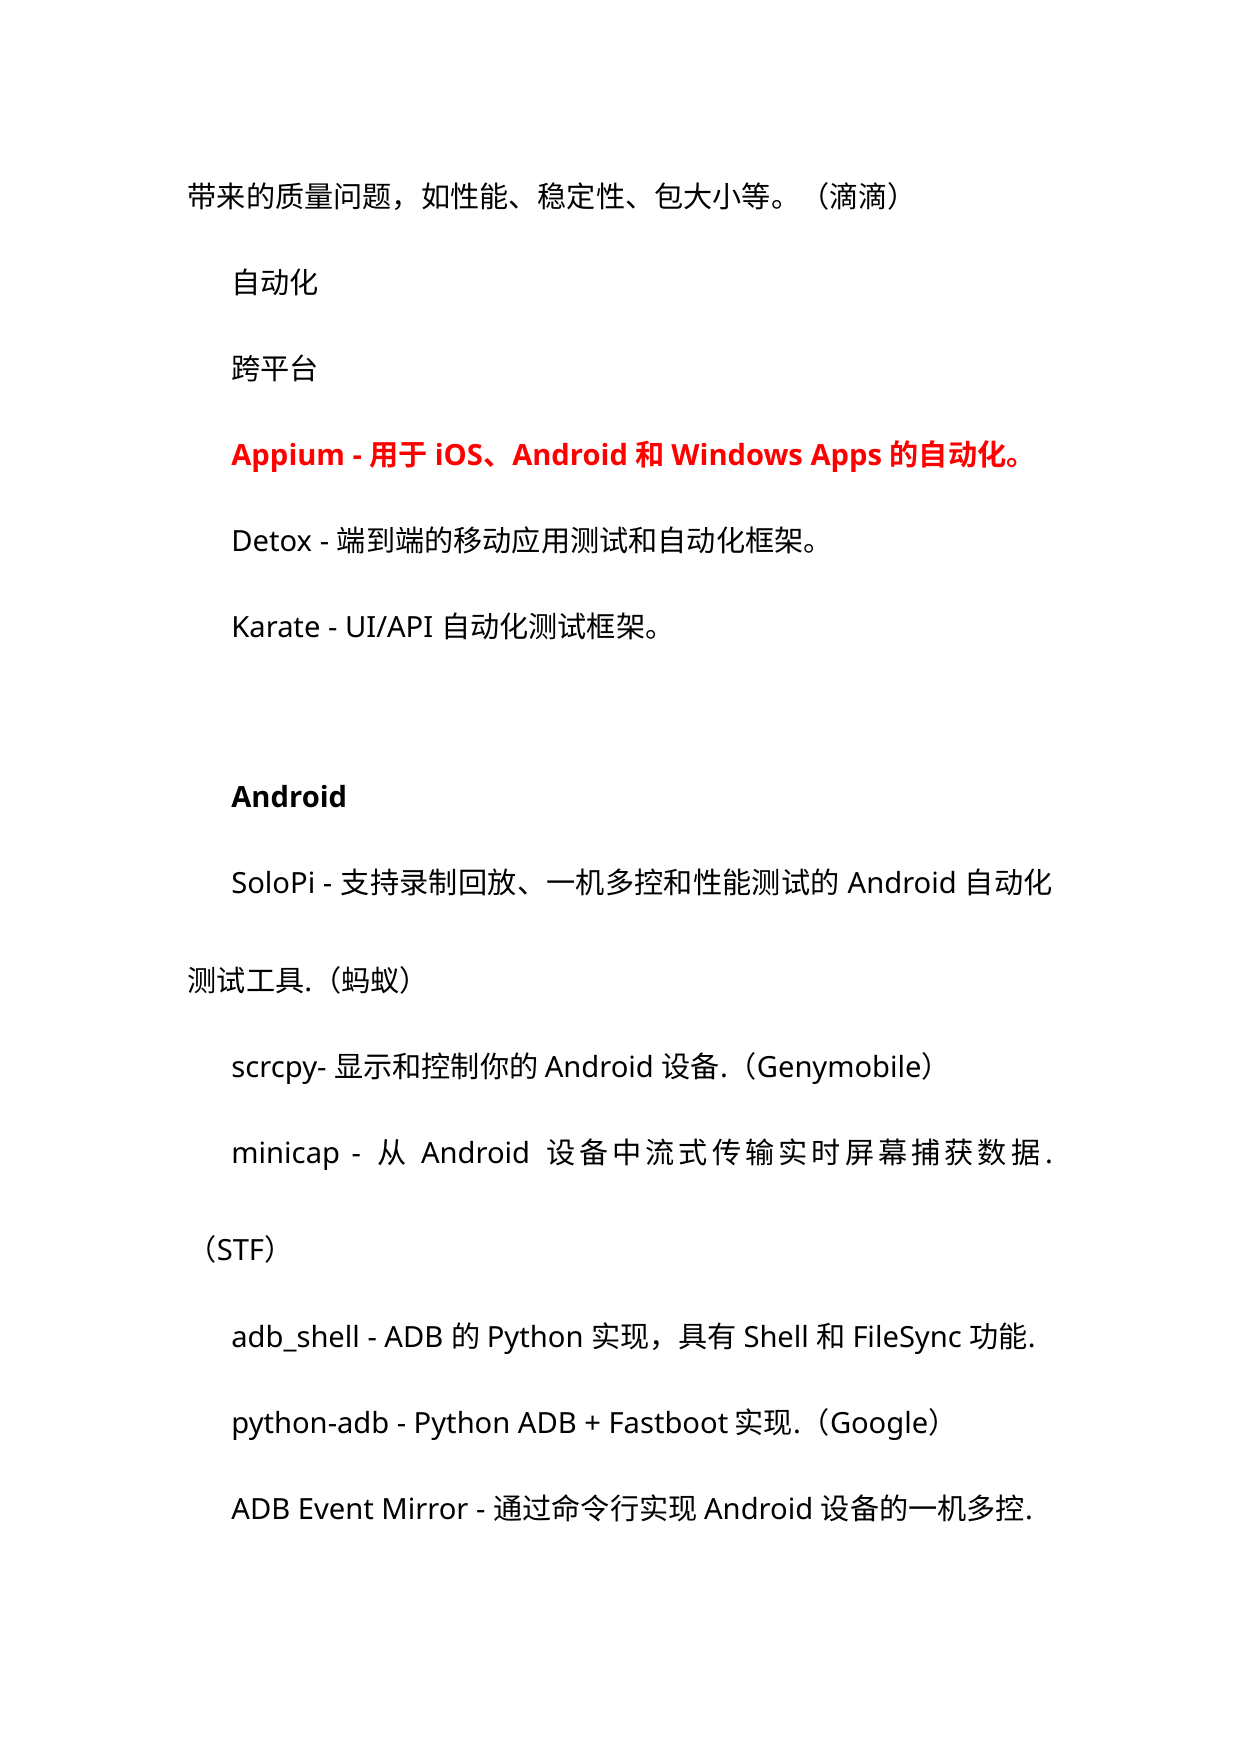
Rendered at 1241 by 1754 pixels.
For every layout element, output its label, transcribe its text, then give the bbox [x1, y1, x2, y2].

text scrcpy- 显示和控制你的 Android 设备.（Genymobile） [187, 1032, 1053, 1097]
text Karate - UI/API 自动化测试框架。 [187, 593, 1053, 658]
text Detox - 端到端的移动应用测试和自动化框架。 [187, 507, 1053, 572]
text Appium - 用于 iOS、Android 和 Windows Apps 的自动化。 [187, 420, 1053, 485]
text ADB Event Mirror - 通过命令行实现 Android 设备的一机多控. [187, 1474, 1053, 1539]
text SoloPi - 支持录制回放、一机多控和性能测试的 Android 自动化测试工具.（蚂蚁） [187, 848, 1053, 1011]
text 自动化 [187, 248, 1053, 313]
text 跨平台 [187, 334, 1053, 399]
text minicap - 从 Android 设备中流式传输实时屏幕捕获数据.（STF） [187, 1118, 1053, 1281]
text python-adb - Python ADB + Fastboot实现.（Google） [187, 1388, 1053, 1453]
text Android [187, 764, 1053, 829]
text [187, 162, 1053, 227]
text adb_shell - ADB 的 Python 实现，具有 Shell 和 FileSync 功能. [187, 1302, 1053, 1367]
